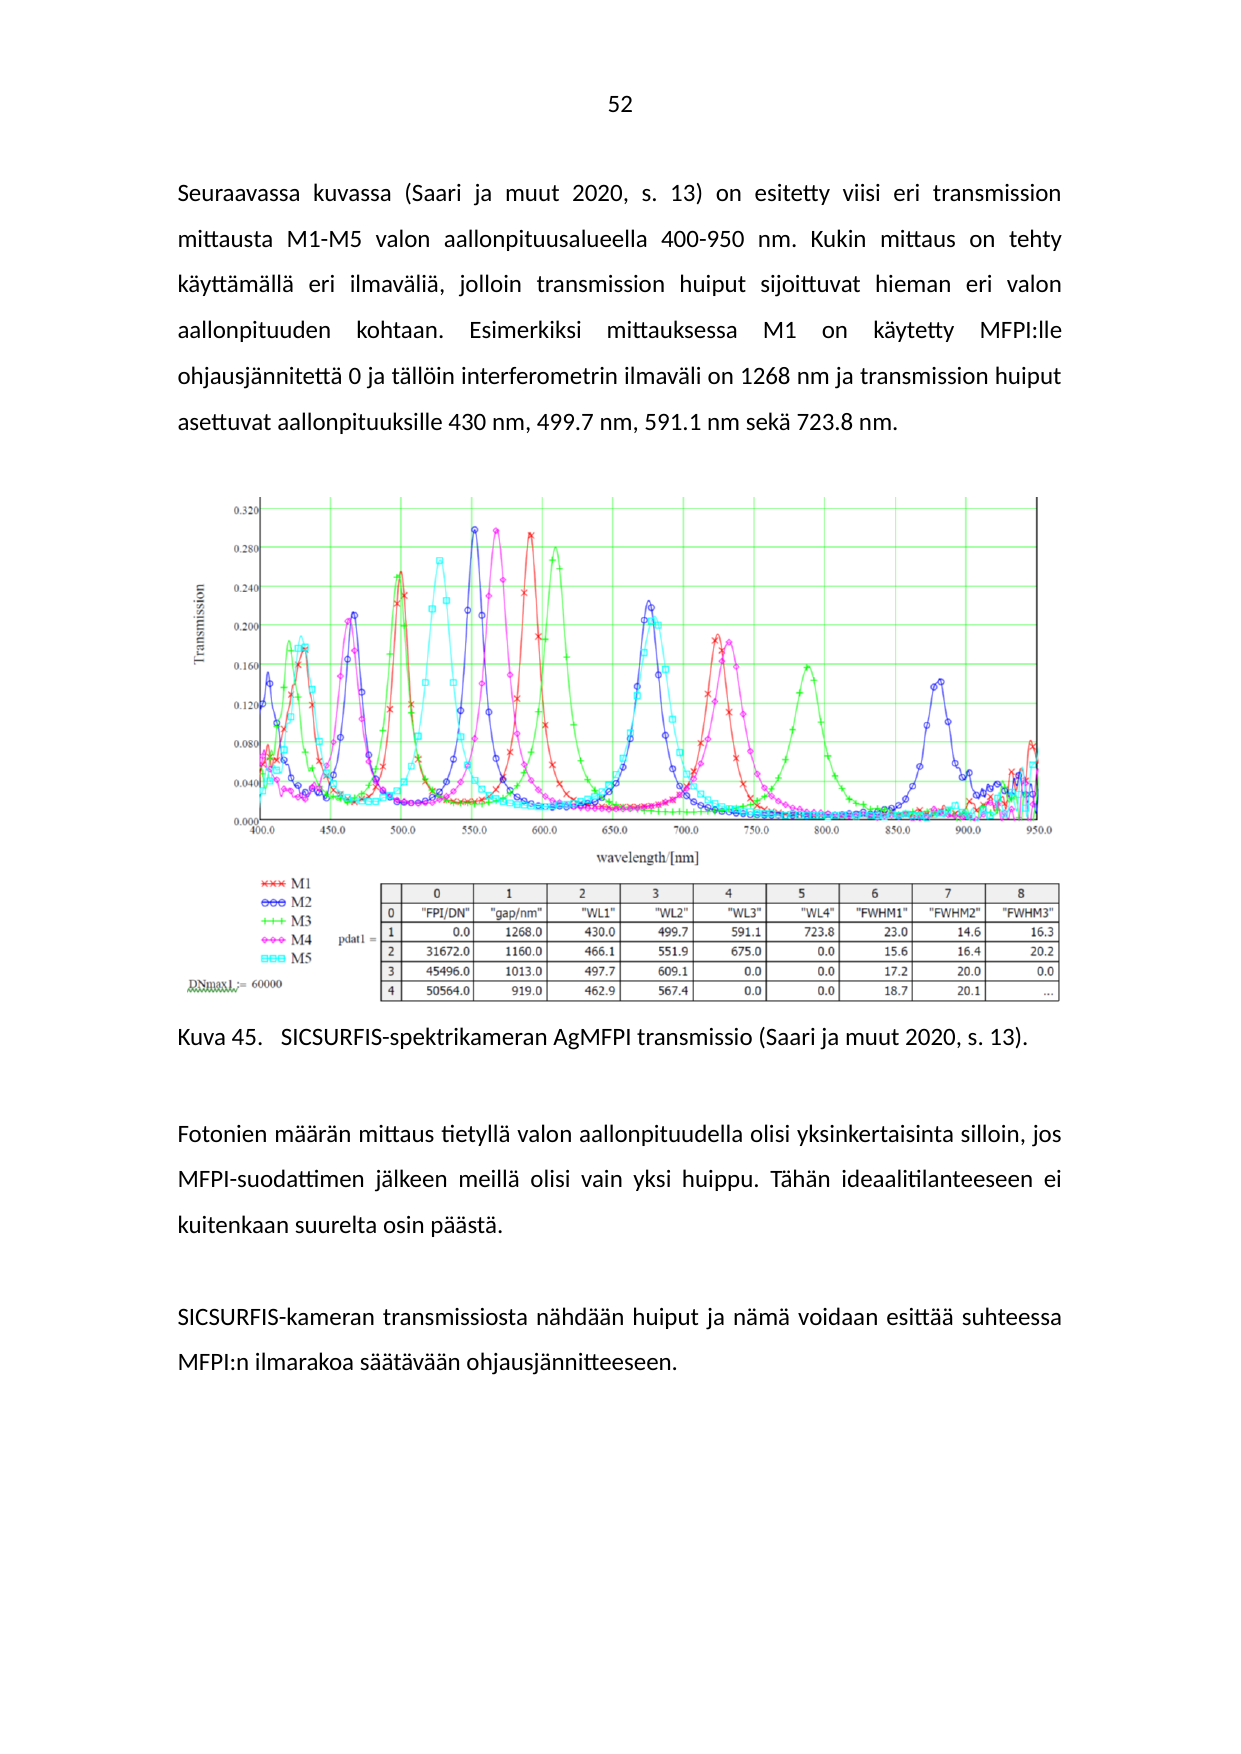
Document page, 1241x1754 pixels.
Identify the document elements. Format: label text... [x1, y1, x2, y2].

text SICSURFIS-kameran transmissiosta nähdään huiput ja nämä voidaan esittää suhteessa MFPI:n ilmarakoa säätävään ohjausjännitteeseen. [177, 1301, 1063, 1377]
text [177, 177, 1063, 436]
text Kuva 45. SICSURFIS-spektrikameran AgMFPI transmissio (Saari ja muut 2020, s. 13). [177, 1021, 1063, 1051]
picture [177, 497, 1063, 1009]
text Fotonien määrän mittaus tietyllä valon aallonpituudella olisi yksinkertaisinta silloin, jos MFPI-suodattimen jälkeen meillä olisi vain yksi huippu. Tähän ideaalitilanteeseen ei kuitenkaan suurelta osin päästä. [177, 1118, 1063, 1240]
